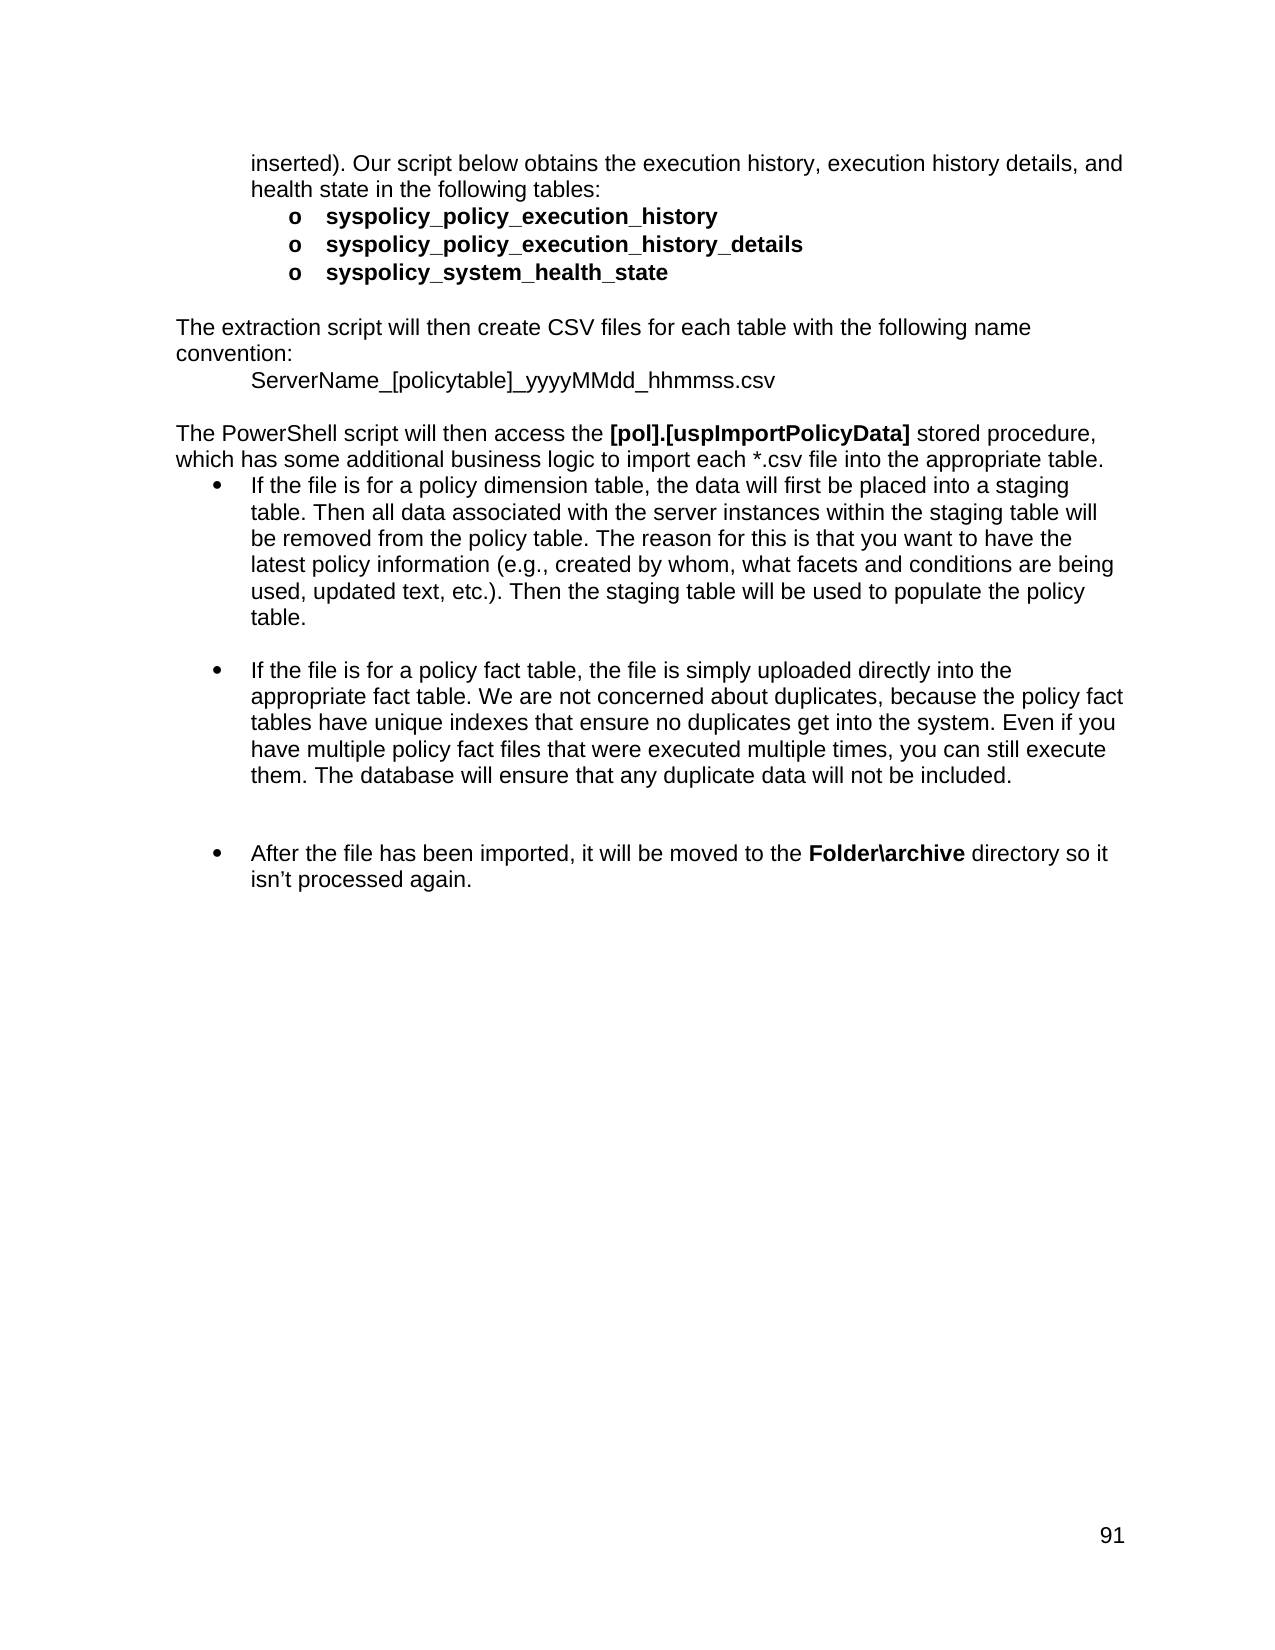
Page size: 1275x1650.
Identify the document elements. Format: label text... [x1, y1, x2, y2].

list If the file is for a policy dimension table, the data will first be placed into a staging table. Then all data associated with the server instances within the staging table will be removed from the policy table. The reason for this is that you want to have the latest policy information (e.g., created by whom, what facets and conditions are being used, updated text, etc.). Then the staging table will be used to populate the policy table. [213, 472, 1125, 630]
list syspolicy_policy_execution_history [288, 203, 1125, 231]
list syspolicy_policy_execution_history_details [288, 231, 1125, 259]
list syspolicy_system_health_state [288, 259, 1125, 288]
text ServerName_[policytable]_yyyyMMdd_hhmmss.csv [176, 367, 1125, 393]
list After the file has been imported, it will be moved to the Folder\archive directory so it isn’t processed again. [213, 839, 1125, 892]
text The PowerShell script will then access the [pol].[uspImportPolicyData] stored procedure, which has some additional business logic to import each *.csv file into the appropriate table. [176, 419, 1125, 472]
text The extraction script will then create CSV files for each table with the following name convention: [176, 314, 1125, 367]
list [213, 150, 1125, 203]
list If the file is for a policy fact table, the file is simply uploaded directly into the appropriate fact table. We are not concerned about duplicates, because the policy fact tables have unique indexes that ensure no duplicates get into the system. Even if you have multiple policy fact files that were executed multiple times, you can still execute them. The database will ensure that any duplicate data will not be included. [213, 657, 1125, 788]
